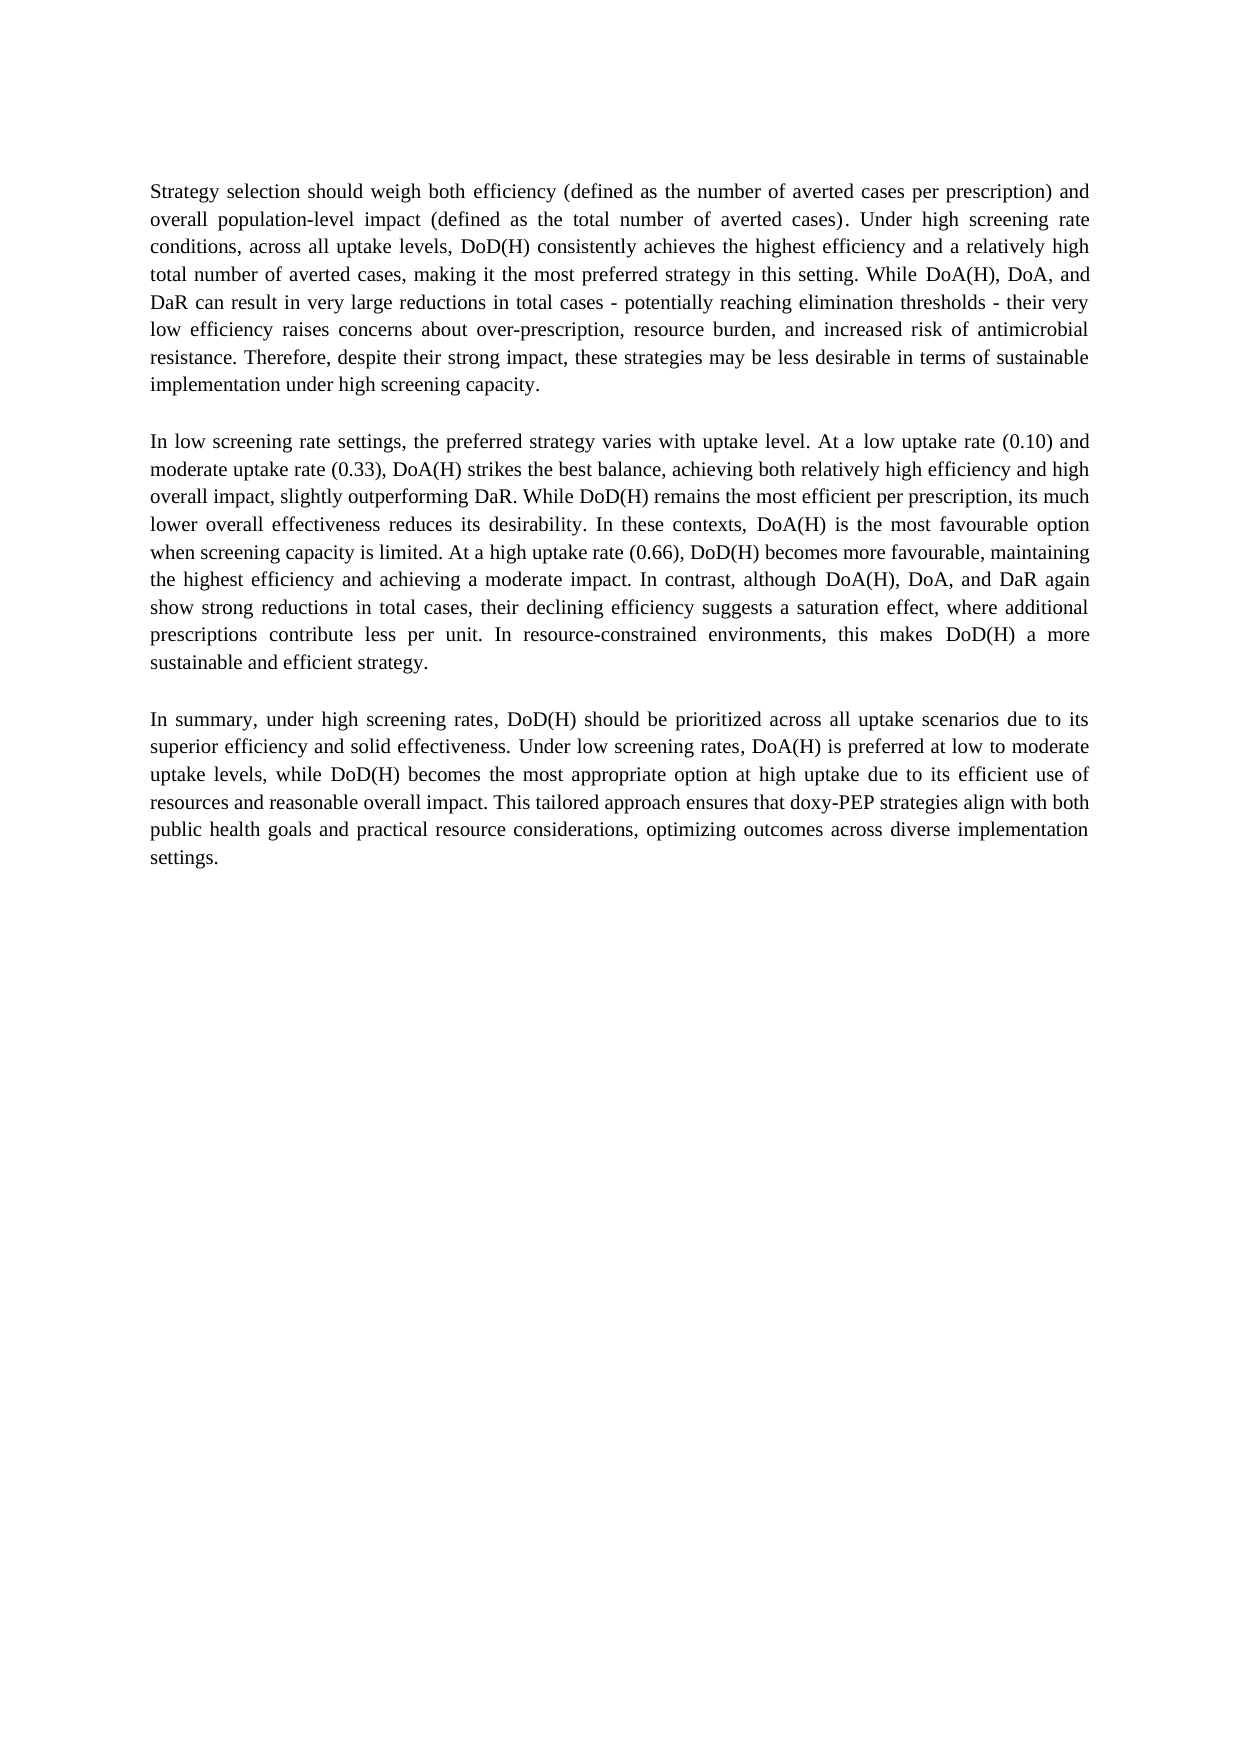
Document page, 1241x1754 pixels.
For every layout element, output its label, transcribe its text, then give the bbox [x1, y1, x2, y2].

text In summary, under high screening rates, DoD(H) should be prioritized across all uptake scenarios due to its superior efficiency and solid effectiveness. Under low screening rates, DoA(H) is preferred at low to moderate uptake levels, while DoD(H) becomes the most appropriate option at high uptake due to its efficient use of resources and reasonable overall impact. This tailored approach ensures that doxy-PEP strategies align with both public health goals and practical resource considerations, optimizing outcomes across diverse implementation settings. [150, 707, 1090, 869]
text In low screening rate settings, the preferred strategy varies with uptake level. At a low uptake rate (0.10) and moderate uptake rate (0.33), DoA(H) strikes the best balance, achieving both relatively high efficiency and high overall impact, slightly outperforming DaR. While DoD(H) remains the most efficient per prescription, its much lower overall effectiveness reduces its desirability. In these contexts, DoA(H) is the most favourable option when screening capacity is limited. At a high uptake rate (0.66), DoD(H) becomes more favourable, maintaining the highest efficiency and achieving a moderate impact. In contrast, although DoA(H), DoA, and DaR again show strong reductions in total cases, their declining efficiency suggests a saturation effect, where additional prescriptions contribute less per unit. In resource-constrained environments, this makes DoD(H) a more sustainable and efficient strategy. [150, 429, 1090, 674]
text Strategy selection should weigh both efficiency (defined as the number of averted cases per prescription) and overall population-level impact (defined as the total number of averted cases). Under high screening rate conditions, across all uptake levels, DoD(H) consistently achieves the highest efficiency and a relatively high total number of averted cases, making it the most preferred strategy in this setting. While DoA(H), DoA, and DaR can result in very large reductions in total cases - potentially reaching elimination thresholds - their very low efficiency raises concerns about over-prescription, resource burden, and increased risk of antimicrobial resistance. Therefore, despite their strong impact, these strategies may be less desirable in terms of sustainable implementation under high screening capacity. [150, 179, 1090, 396]
